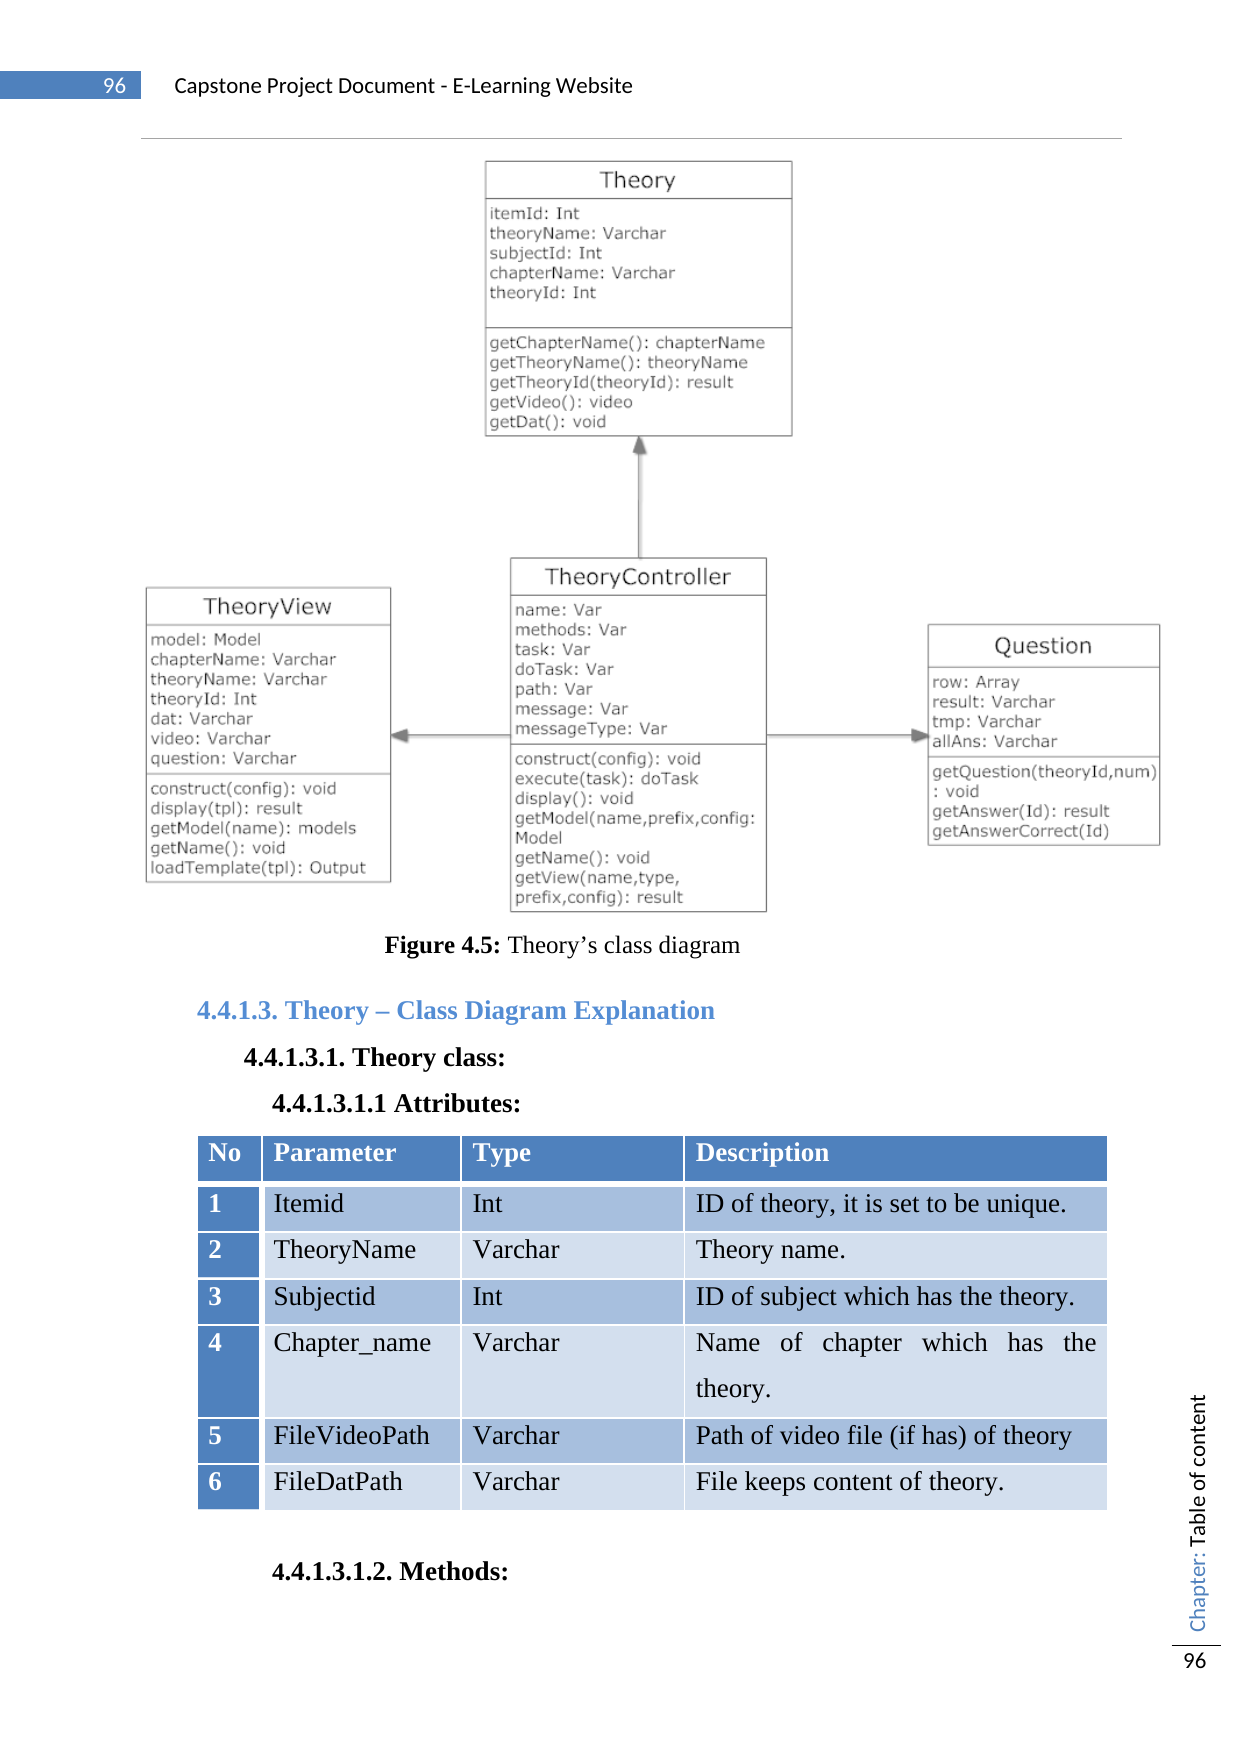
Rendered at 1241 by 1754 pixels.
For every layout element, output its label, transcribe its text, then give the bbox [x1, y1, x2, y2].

table_cell 2 [198, 1233, 259, 1277]
table_cell Chapter_name [265, 1326, 460, 1417]
table_cell Path of video file (if has) of theory [685, 1419, 1107, 1463]
table_cell 5 [198, 1419, 259, 1463]
table_cell 4 [198, 1326, 259, 1417]
picture [140, 155, 1164, 917]
table_cell Varchar [462, 1326, 684, 1417]
table_cell ID of theory, it is set to be unique. [685, 1187, 1107, 1231]
table_cell Itemid [265, 1187, 460, 1231]
table_header Type [462, 1136, 683, 1181]
text 4.4.1.3.1.1 Attributes: [272, 1088, 1122, 1119]
table_header Description [685, 1136, 1107, 1181]
text Figure 4.5: Theory’s class diagram [272, 930, 1122, 959]
text 4.4.1.3.1.2. Methods: [272, 1555, 1122, 1586]
table_cell Int [462, 1187, 683, 1231]
subtitle 4.4.1.3. Theory – Class Diagram Explanation [197, 994, 1122, 1025]
table_cell Subjectid [265, 1280, 460, 1324]
table_cell ID of subject which has the theory. [685, 1280, 1107, 1324]
table_cell Varchar [462, 1419, 683, 1463]
table_header No [198, 1136, 261, 1181]
table_cell Varchar [462, 1465, 684, 1509]
text 4.4.1.3.1. Theory class: [244, 1041, 1122, 1072]
table_cell TheoryName [265, 1233, 460, 1277]
table_cell Varchar [462, 1233, 684, 1277]
table_cell FileVideoPath [265, 1419, 460, 1463]
table_cell 1 [198, 1187, 259, 1231]
table_cell 3 [198, 1280, 259, 1324]
table_header Parameter [263, 1136, 460, 1181]
table_cell FileDatPath [265, 1465, 460, 1509]
table_cell 6 [198, 1465, 259, 1509]
table_cell Name of chapter which has the theory. [685, 1326, 1107, 1417]
table_cell File keeps content of theory. [685, 1465, 1107, 1509]
table_cell Theory name. [685, 1233, 1107, 1277]
table_cell Int [462, 1280, 683, 1324]
